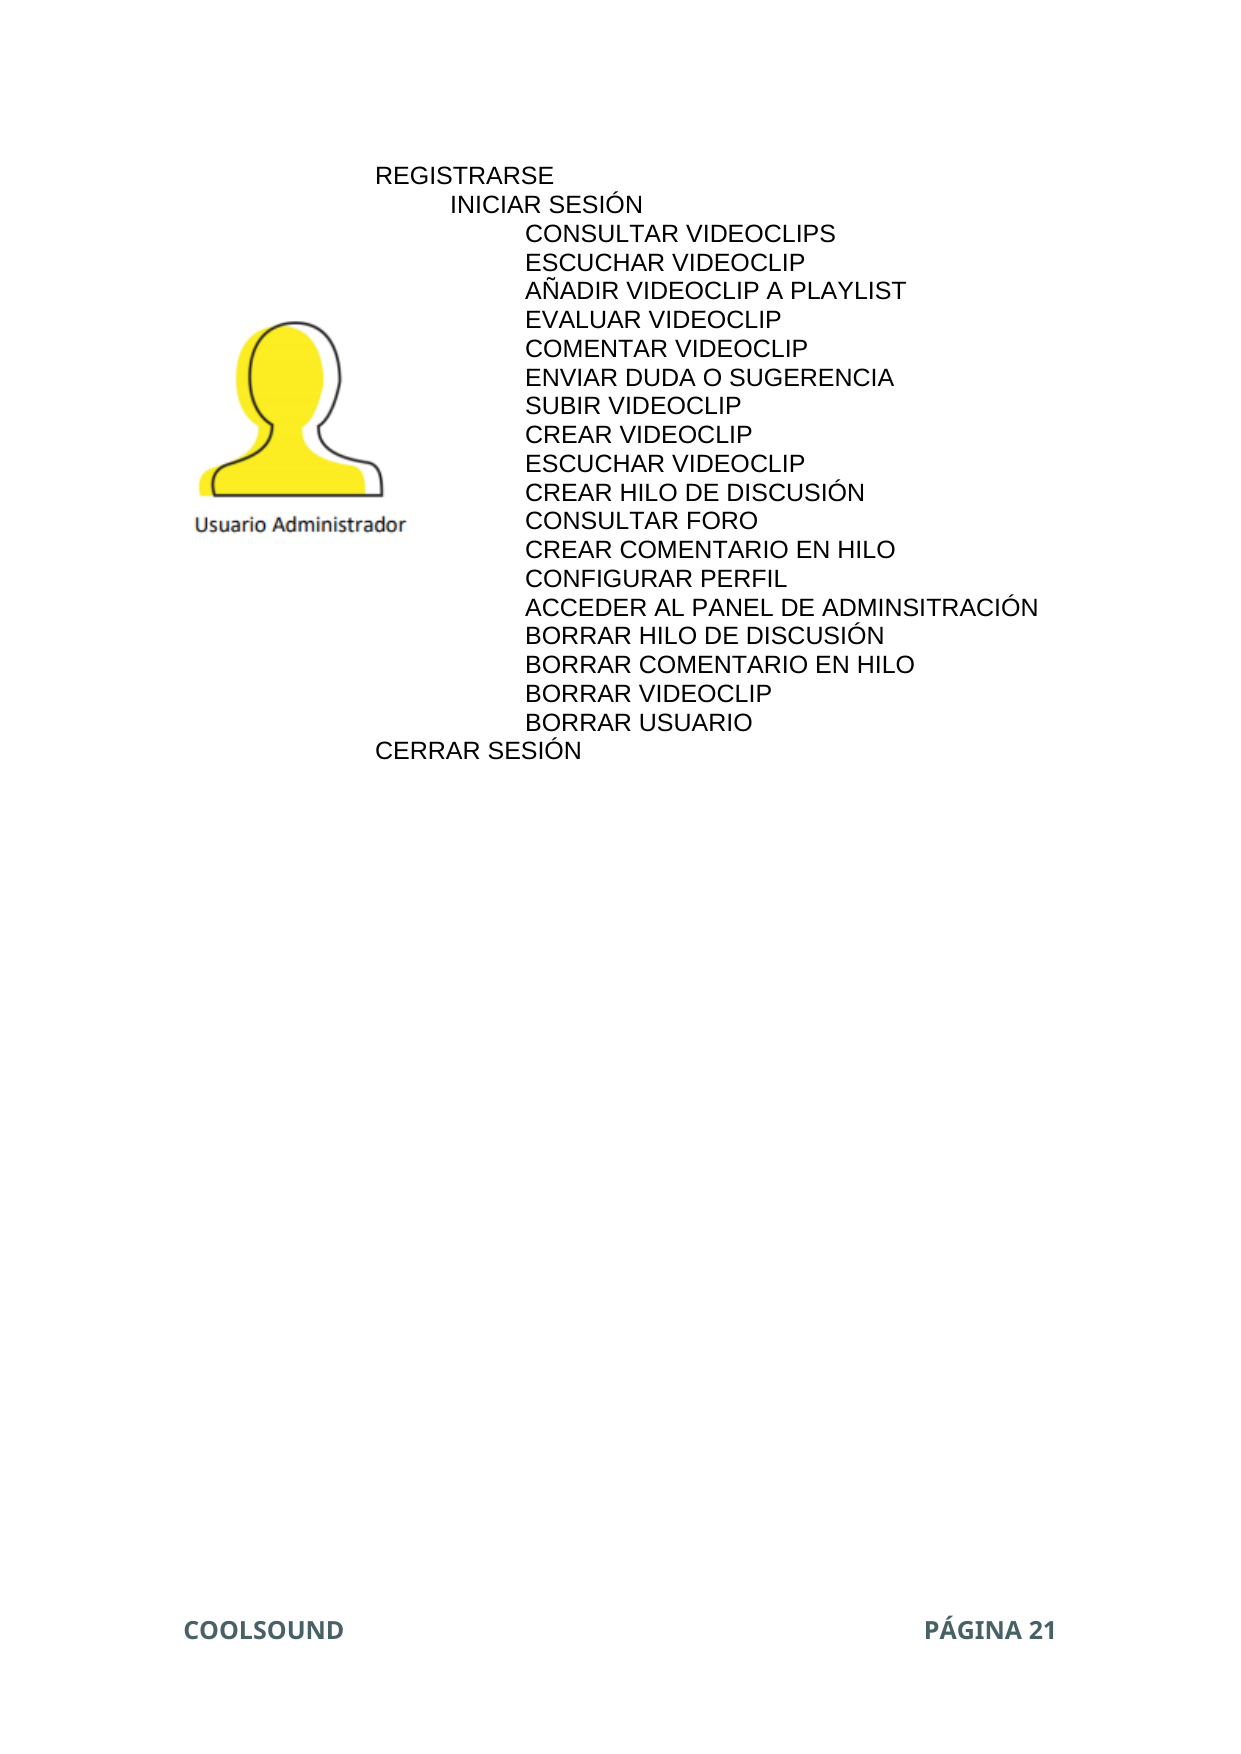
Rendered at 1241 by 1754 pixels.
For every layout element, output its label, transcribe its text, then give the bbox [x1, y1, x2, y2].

text SUBIR VIDEOCLIP [525, 391, 1165, 420]
text EVALUAR VIDEOCLIP [525, 305, 1165, 334]
picture [137, 277, 449, 609]
text ACCEDER AL PANEL DE ADMINSITRACIÓN [525, 592, 1165, 621]
text CONSULTAR FORO [525, 506, 1165, 535]
text BORRAR HILO DE DISCUSIÓN [525, 621, 1165, 650]
text ESCUCHAR VIDEOCLIP [525, 247, 1165, 276]
text CREAR VIDEOCLIP [525, 420, 1165, 449]
text CREAR HILO DE DISCUSIÓN [525, 477, 1165, 506]
text BORRAR USUARIO [525, 707, 1165, 736]
text CERRAR SESIÓN [375, 736, 1165, 765]
text BORRAR COMENTARIO EN HILO [525, 650, 1165, 679]
text COMENTAR VIDEOCLIP [525, 334, 1165, 362]
text REGISTRARSE [375, 161, 1165, 190]
text CREAR COMENTARIO EN HILO [525, 535, 1165, 564]
text AÑADIR VIDEOCLIP A PLAYLIST [525, 276, 1165, 305]
text CONSULTAR VIDEOCLIPS [525, 219, 1165, 247]
text BORRAR VIDEOCLIP [525, 679, 1165, 707]
text ENVIAR DUDA O SUGERENCIA [525, 362, 1165, 391]
text ESCUCHAR VIDEOCLIP [525, 449, 1165, 477]
text INICIAR SESIÓN [450, 190, 1165, 219]
text CONFIGURAR PERFIL [525, 564, 1165, 592]
